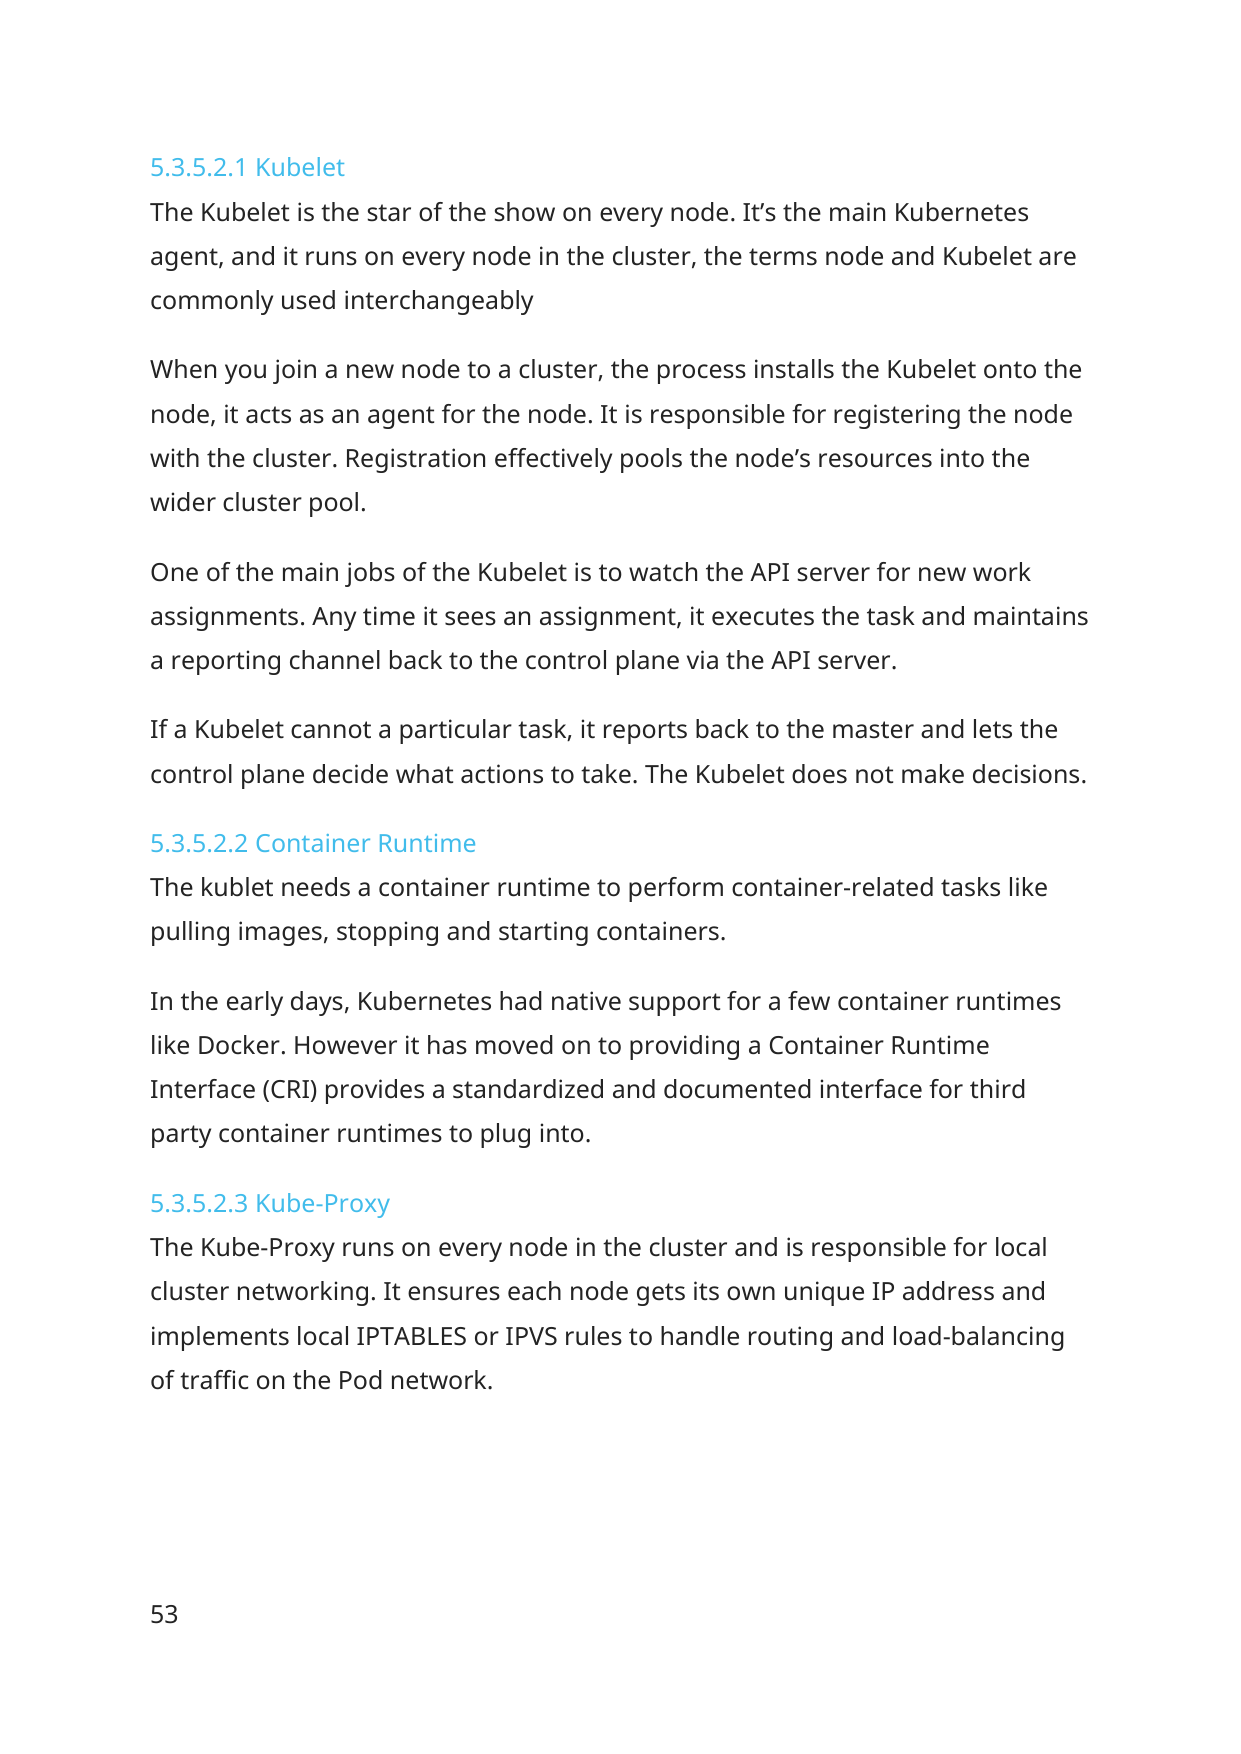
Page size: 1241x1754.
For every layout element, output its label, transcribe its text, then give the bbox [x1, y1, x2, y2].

text If a Kubelet cannot a particular task, it reports back to the master and lets the control plane decide what actions to take. The Kubelet does not make decisions. [150, 712, 1090, 790]
text When you join a new node to a cluster, the process installs the Kubelet onto the node, it acts as an agent for the node. It is responsible for registering the node with the cluster. Registration effectively pools the node’s resources into the wider cluster pool. [150, 352, 1090, 519]
subtitle Container Runtime [150, 826, 1090, 859]
text The kublet needs a container runtime to perform container-related tasks like pulling images, stopping and starting containers. [150, 870, 1090, 948]
text In the early days, Kubernetes had native support for a few container runtimes like Docker. However it has moved on to providing a Container Runtime Interface (CRI) provides a standardized and documented interface for third party container runtimes to plug into. [150, 983, 1090, 1150]
text One of the main jobs of the Kubelet is to watch the API server for new work assignments. Any time it sees an assignment, it executes the task and maintains a reporting channel back to the control plane via the API server. [150, 554, 1090, 677]
subtitle Kubelet [150, 150, 1090, 184]
text The Kubelet is the star of the show on every node. It’s the main Kubernetes agent, and it runs on every node in the cluster, the terms node and Kubelet are commonly used interchangeably [150, 194, 1090, 317]
text The Kube-Proxy runs on every node in the cluster and is responsible for local cluster networking. It ensures each node gets its own unique IP address and implements local IPTABLES or IPVS rules to handle routing and load-balancing of traffic on the Pod network. [150, 1230, 1090, 1397]
subtitle Kube-Proxy [150, 1185, 1090, 1219]
